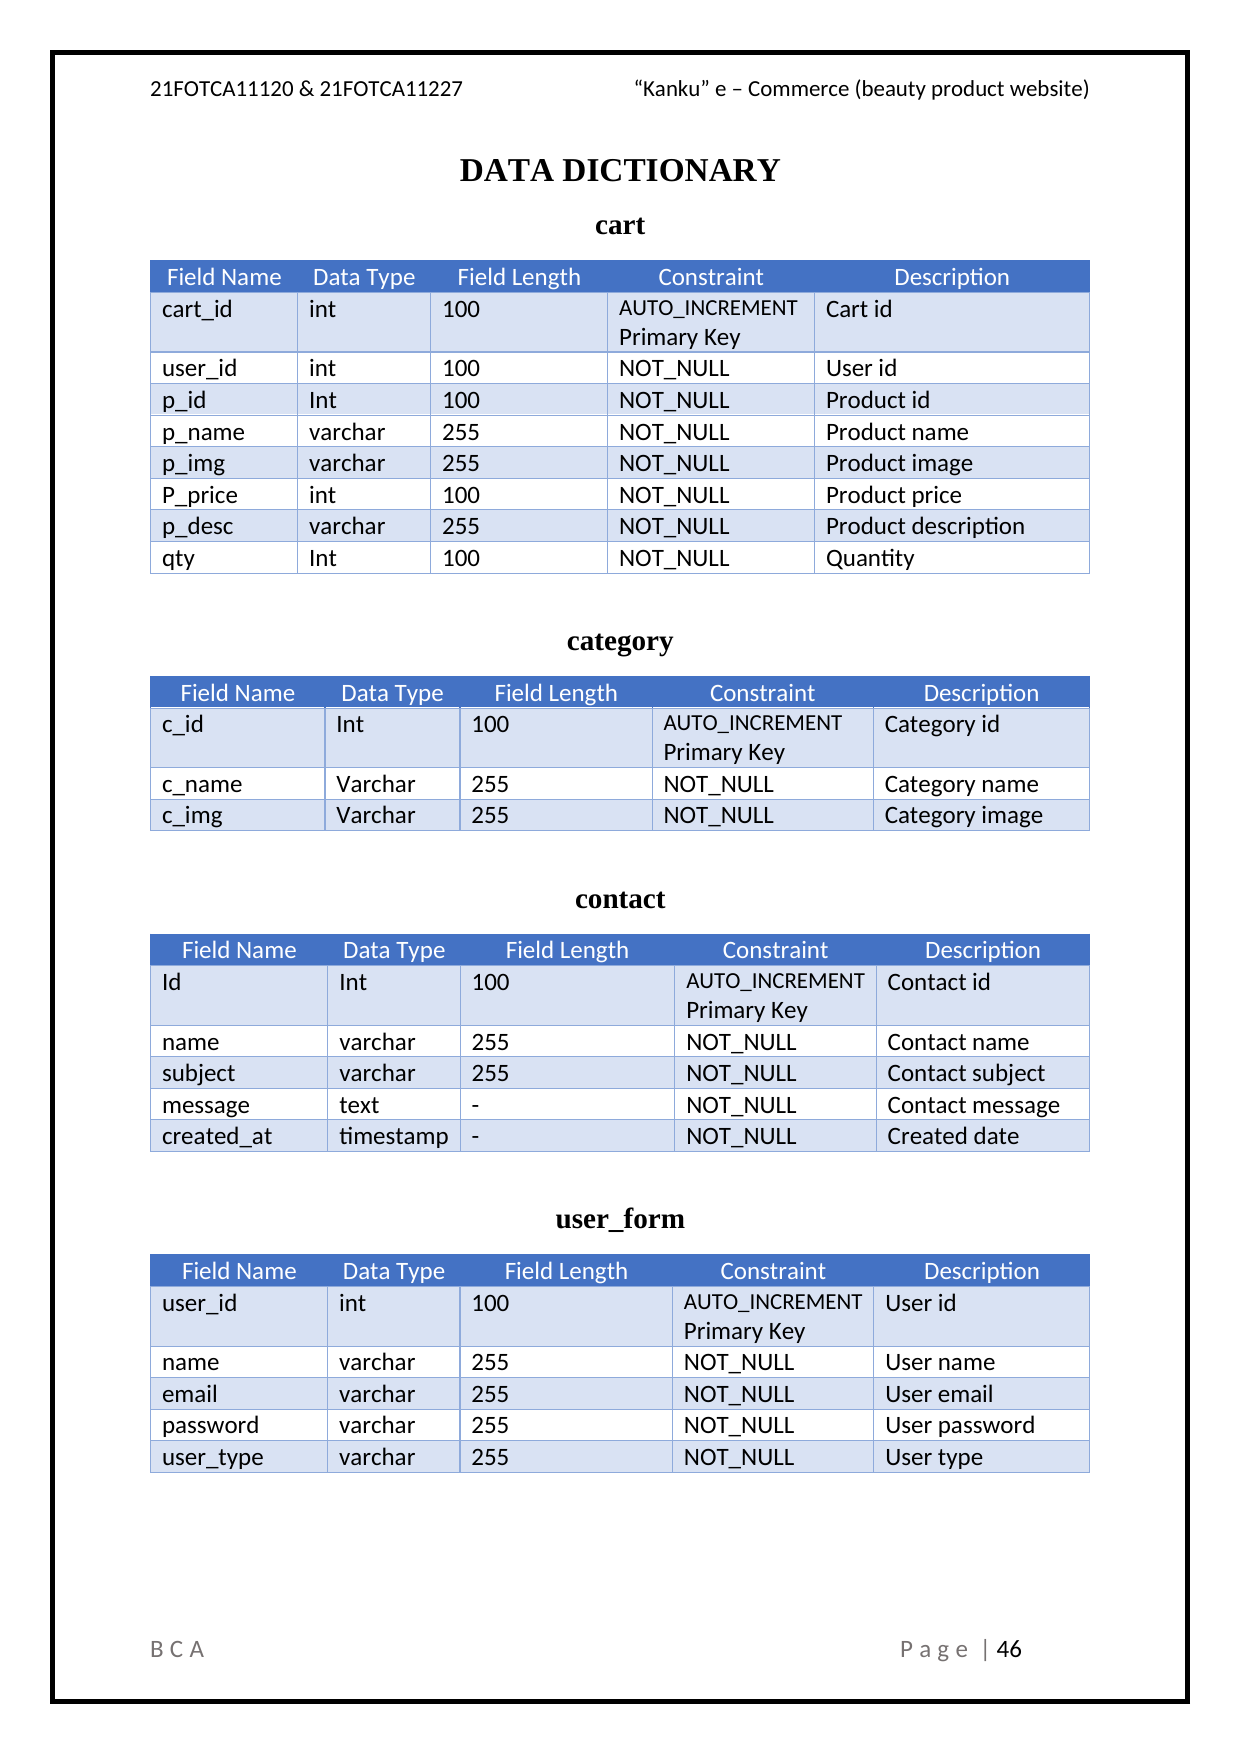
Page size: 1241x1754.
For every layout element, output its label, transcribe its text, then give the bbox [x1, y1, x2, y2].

table_cell Contact name [877, 1026, 1089, 1056]
table_cell p_name [151, 416, 297, 446]
table_cell 100 [431, 293, 607, 351]
table_cell Category image [874, 800, 1089, 830]
table_cell NOT_NULL [608, 479, 814, 509]
table_cell user_id [151, 1287, 327, 1346]
table_cell NOT_NULL [653, 768, 873, 798]
table_header Field Length [461, 935, 674, 965]
table_header Field Name [151, 935, 327, 965]
table_cell User id [874, 1287, 1089, 1346]
table_cell NOT_NULL [608, 353, 814, 383]
table_header Field Length [461, 677, 652, 707]
table_cell int [298, 293, 430, 351]
table_cell name [151, 1026, 327, 1056]
table_cell User type [874, 1441, 1089, 1472]
table_header Description [877, 935, 1089, 965]
table_cell varchar [298, 510, 430, 541]
table_cell NOT_NULL [673, 1410, 873, 1440]
table_cell Int [298, 542, 430, 572]
table_cell 255 [431, 416, 607, 446]
table_cell NOT_NULL [673, 1378, 873, 1409]
table_cell AUTO_INCREMENT Primary Key [675, 966, 876, 1025]
table_cell 100 [461, 1287, 672, 1346]
table_cell NOT_NULL [673, 1441, 873, 1472]
table_cell Product id [815, 384, 1089, 414]
table_cell qty [151, 542, 297, 572]
table_header Field Length [461, 1255, 672, 1286]
table_cell int [328, 1287, 459, 1346]
table_cell 100 [461, 709, 652, 767]
table_cell - [461, 1120, 674, 1151]
table_cell c_name [151, 768, 324, 798]
table_cell Category id [874, 709, 1089, 767]
table_cell int [298, 353, 430, 383]
table_cell Created date [877, 1120, 1089, 1151]
table_header Field Length [431, 261, 607, 292]
table_header Description [874, 1255, 1089, 1286]
text contact [150, 881, 1090, 914]
text user_form [150, 1202, 1090, 1235]
table_cell varchar [328, 1026, 460, 1056]
table_cell Product description [815, 510, 1089, 541]
table_header Constraint [673, 1255, 873, 1286]
table_cell varchar [298, 416, 430, 446]
table_cell varchar [328, 1410, 459, 1440]
table_cell 255 [461, 1410, 672, 1440]
table_header Description [815, 261, 1089, 292]
table_cell NOT_NULL [675, 1120, 876, 1151]
table_cell p_img [151, 447, 297, 478]
table_cell 100 [431, 479, 607, 509]
table_cell Product image [815, 447, 1089, 478]
table_cell 100 [431, 542, 607, 572]
text cart [150, 207, 1090, 241]
table_cell Product name [815, 416, 1089, 446]
table_cell Varchar [326, 800, 459, 830]
text category [150, 623, 1090, 657]
table_header Data Type [298, 261, 430, 292]
table_cell password [151, 1410, 327, 1440]
table_cell 255 [431, 447, 607, 478]
table_cell 100 [461, 966, 674, 1025]
table_cell NOT_NULL [675, 1026, 876, 1056]
table_cell user_type [151, 1441, 327, 1472]
table_cell - [461, 1089, 674, 1119]
table_cell cart_id [151, 293, 297, 351]
table_cell email [151, 1378, 327, 1409]
table_cell Quantity [815, 542, 1089, 572]
table_cell created_at [151, 1120, 327, 1151]
table_cell varchar [328, 1441, 459, 1472]
table_header Field Name [151, 261, 297, 292]
table_cell 100 [431, 353, 607, 383]
table_cell Category name [874, 768, 1089, 798]
table_cell Product price [815, 479, 1089, 509]
table_cell 255 [461, 1378, 672, 1409]
table_cell User password [874, 1410, 1089, 1440]
table_cell 100 [431, 384, 607, 414]
table_cell Varchar [326, 768, 459, 798]
table_cell User id [815, 353, 1089, 383]
table_cell c_id [151, 709, 324, 767]
table_header Constraint [608, 261, 814, 292]
table_cell NOT_NULL [653, 800, 873, 830]
table_cell Int [326, 709, 459, 767]
table_header Data Type [328, 935, 460, 965]
table_cell p_id [151, 384, 297, 414]
table_header Constraint [675, 935, 876, 965]
table_cell subject [151, 1057, 327, 1088]
table_cell 255 [461, 1347, 672, 1377]
table_cell Id [151, 966, 327, 1025]
table_cell Int [328, 966, 460, 1025]
table_cell Contact subject [877, 1057, 1089, 1088]
table_cell message [151, 1089, 327, 1119]
table_cell NOT_NULL [608, 542, 814, 572]
table_cell Contact id [877, 966, 1089, 1025]
table_cell 255 [461, 768, 652, 798]
table_cell varchar [328, 1057, 460, 1088]
table_cell varchar [328, 1378, 459, 1409]
table_cell NOT_NULL [608, 416, 814, 446]
table_header Field Name [151, 677, 324, 707]
table_cell NOT_NULL [608, 447, 814, 478]
table_header Constraint [653, 677, 873, 707]
table_header Data Type [328, 1255, 459, 1286]
table_cell varchar [298, 447, 430, 478]
table_header Description [874, 677, 1089, 707]
table_cell 255 [461, 1057, 674, 1088]
table_cell NOT_NULL [675, 1057, 876, 1088]
table_cell c_img [151, 800, 324, 830]
table_cell 255 [461, 1441, 672, 1472]
table_cell NOT_NULL [608, 510, 814, 541]
table_cell NOT_NULL [675, 1089, 876, 1119]
table_cell Cart id [815, 293, 1089, 351]
table_cell Contact message [877, 1089, 1089, 1119]
table_cell Int [298, 384, 430, 414]
table_cell P_price [151, 479, 297, 509]
table_cell 255 [461, 1026, 674, 1056]
table_cell AUTO_INCREMENT Primary Key [608, 293, 814, 351]
table_cell timestamp [328, 1120, 460, 1151]
text DATA DICTIONARY [150, 150, 1090, 188]
table_cell 255 [461, 800, 652, 830]
table_cell name [151, 1347, 327, 1377]
table_cell User name [874, 1347, 1089, 1377]
table_header Data Type [326, 677, 459, 707]
table_cell text [328, 1089, 460, 1119]
table_cell user_id [151, 353, 297, 383]
table_cell NOT_NULL [673, 1347, 873, 1377]
table_cell p_desc [151, 510, 297, 541]
table_cell NOT_NULL [608, 384, 814, 414]
table_cell varchar [328, 1347, 459, 1377]
table_cell AUTO_INCREMENT Primary Key [673, 1287, 873, 1346]
table_cell User email [874, 1378, 1089, 1409]
table_cell AUTO_INCREMENT Primary Key [653, 709, 873, 767]
table_header Field Name [151, 1255, 327, 1286]
table_cell 255 [431, 510, 607, 541]
table_cell int [298, 479, 430, 509]
